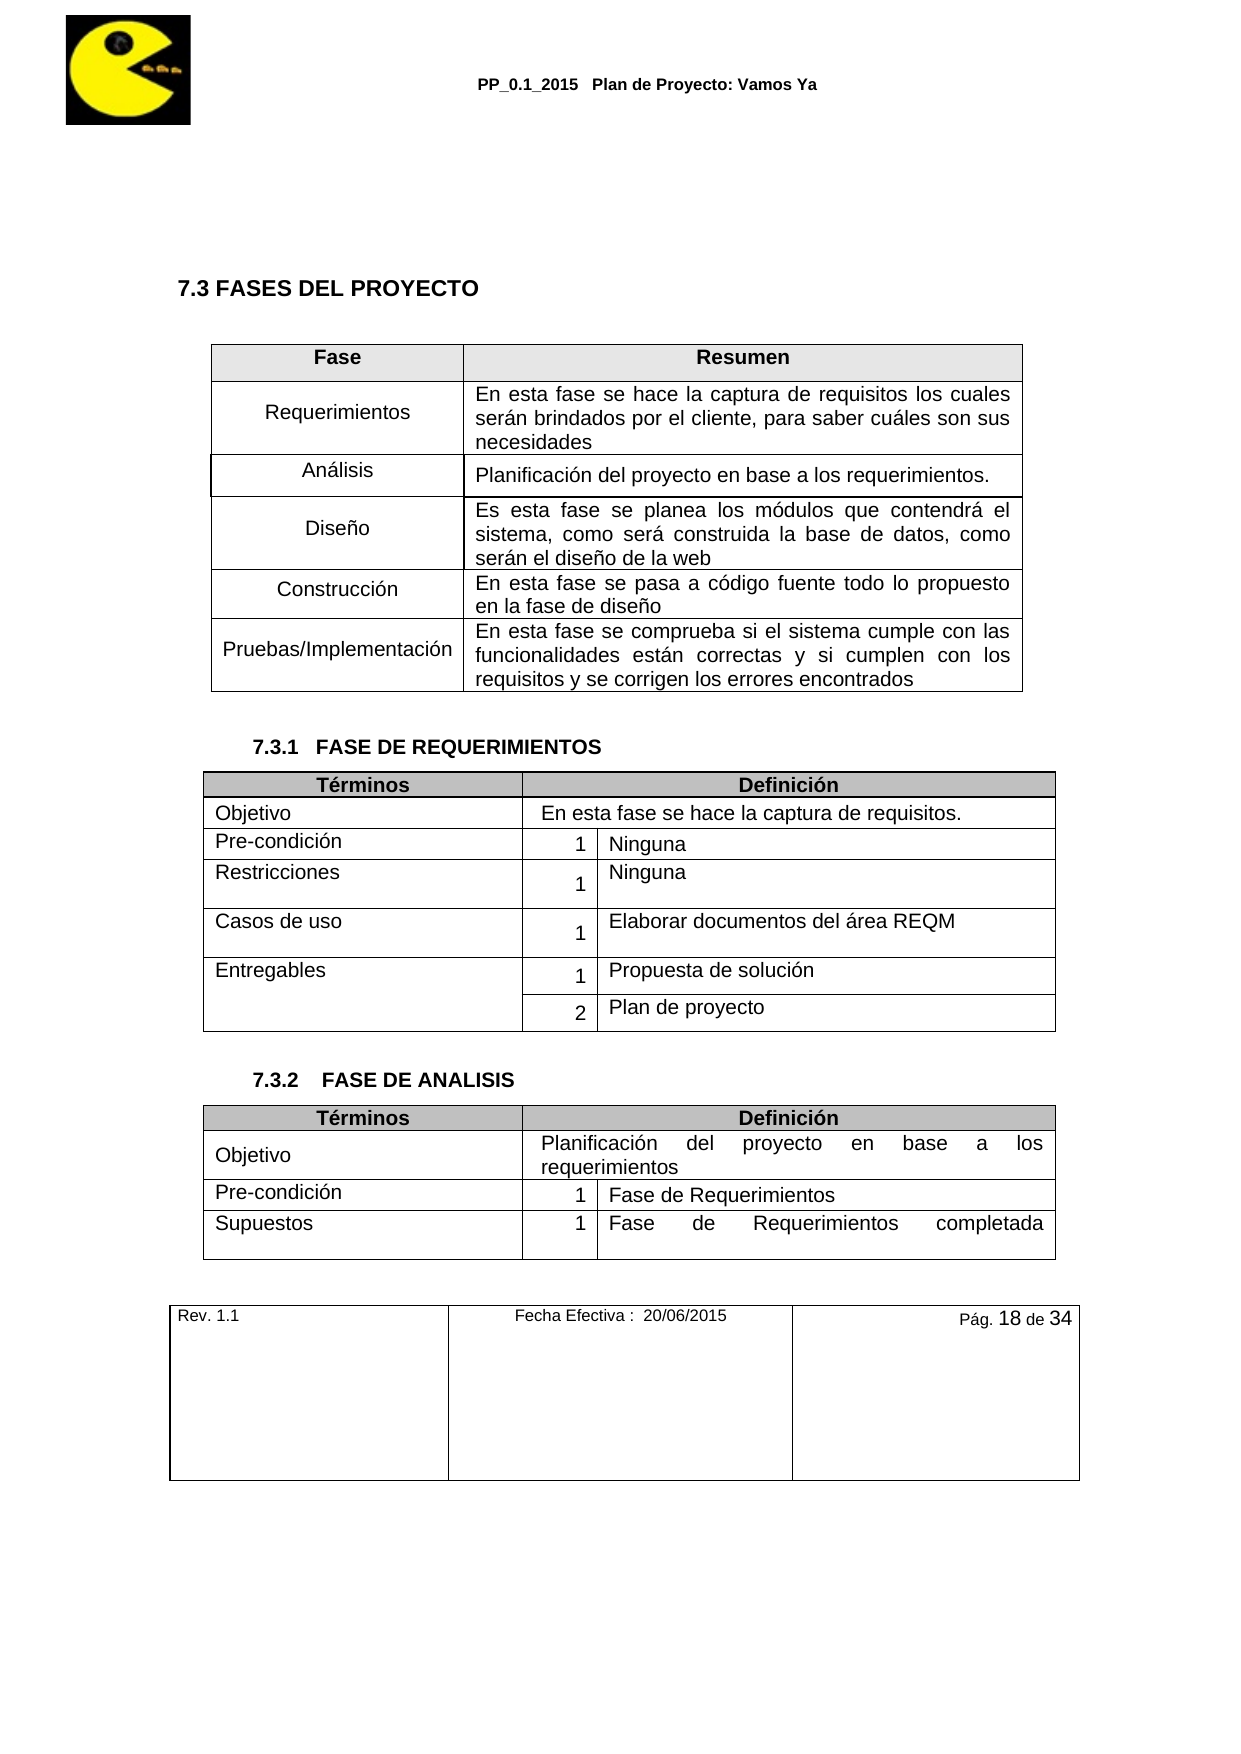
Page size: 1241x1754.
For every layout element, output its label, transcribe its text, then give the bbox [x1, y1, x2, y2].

table_cell Análisis [212, 455, 463, 496]
table_cell Entregables [204, 958, 522, 1031]
table_cell 1 [523, 1180, 597, 1210]
table_cell En esta fase se hace la captura de requisitos. [523, 798, 1055, 828]
table_cell Propuesta de solución [598, 958, 1055, 994]
table_cell Objetivo [204, 798, 522, 828]
table_header Términos [204, 773, 522, 796]
table_cell 1 [523, 909, 597, 957]
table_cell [598, 1211, 1055, 1259]
table_cell Pre-condición [204, 1180, 522, 1210]
picture [65, 15, 191, 125]
table_cell Restricciones [204, 860, 522, 908]
text 7.3 FASES DEL PROYECTO [177, 275, 1063, 301]
table_cell Supuestos [204, 1211, 522, 1259]
table_cell Casos de uso [204, 909, 522, 957]
table_cell Pruebas/Implementación [212, 619, 463, 691]
table_cell Planificación del proyecto en base a los requerimientos [523, 1131, 1055, 1179]
text 7.3.2 FASE DE ANALISIS [177, 1068, 1063, 1092]
table_header Fase [212, 345, 463, 381]
table_cell Objetivo [204, 1131, 522, 1179]
table_cell Diseño [212, 497, 463, 569]
table_cell Ninguna [598, 860, 1055, 908]
table_header Resumen [464, 345, 1022, 381]
table_header Definición [523, 773, 1055, 796]
table_cell Construcción [212, 570, 463, 618]
table_cell Es esta fase se planea los módulos que contendrá el sistema, como será construida la base de datos, como serán el diseño de la web [465, 498, 1022, 569]
table_cell Requerimientos [212, 382, 463, 454]
table_cell 2 [523, 995, 597, 1031]
table_cell 1 [523, 829, 597, 859]
table_cell Pre-condición [204, 829, 522, 859]
table_cell Elaborar documentos del área REQM [598, 909, 1055, 957]
table_cell 1 [523, 1211, 597, 1259]
table_cell Plan de proyecto [598, 995, 1055, 1031]
table_cell Planificación del proyecto en base a los requerimientos. [465, 455, 1022, 496]
table_header Definición [523, 1106, 1055, 1130]
table_cell Ninguna [598, 829, 1055, 859]
table_cell En esta fase se comprueba si el sistema cumple con las funcionalidades están correctas y si cumplen con los requisitos y se corrigen los errores encontrados [464, 619, 1022, 691]
table_cell 1 [523, 860, 597, 908]
table_cell Fase de Requerimientos [598, 1180, 1055, 1210]
table_cell En esta fase se hace la captura de requisitos los cuales serán brindados por el cliente, para saber cuáles son sus necesidades [464, 382, 1022, 454]
text 7.3.1 FASE DE REQUERIMIENTOS [177, 735, 1063, 759]
table_cell 1 [523, 958, 597, 994]
table_header Términos [204, 1106, 522, 1130]
table_cell En esta fase se pasa a código fuente todo lo propuesto en la fase de diseño [464, 570, 1022, 618]
